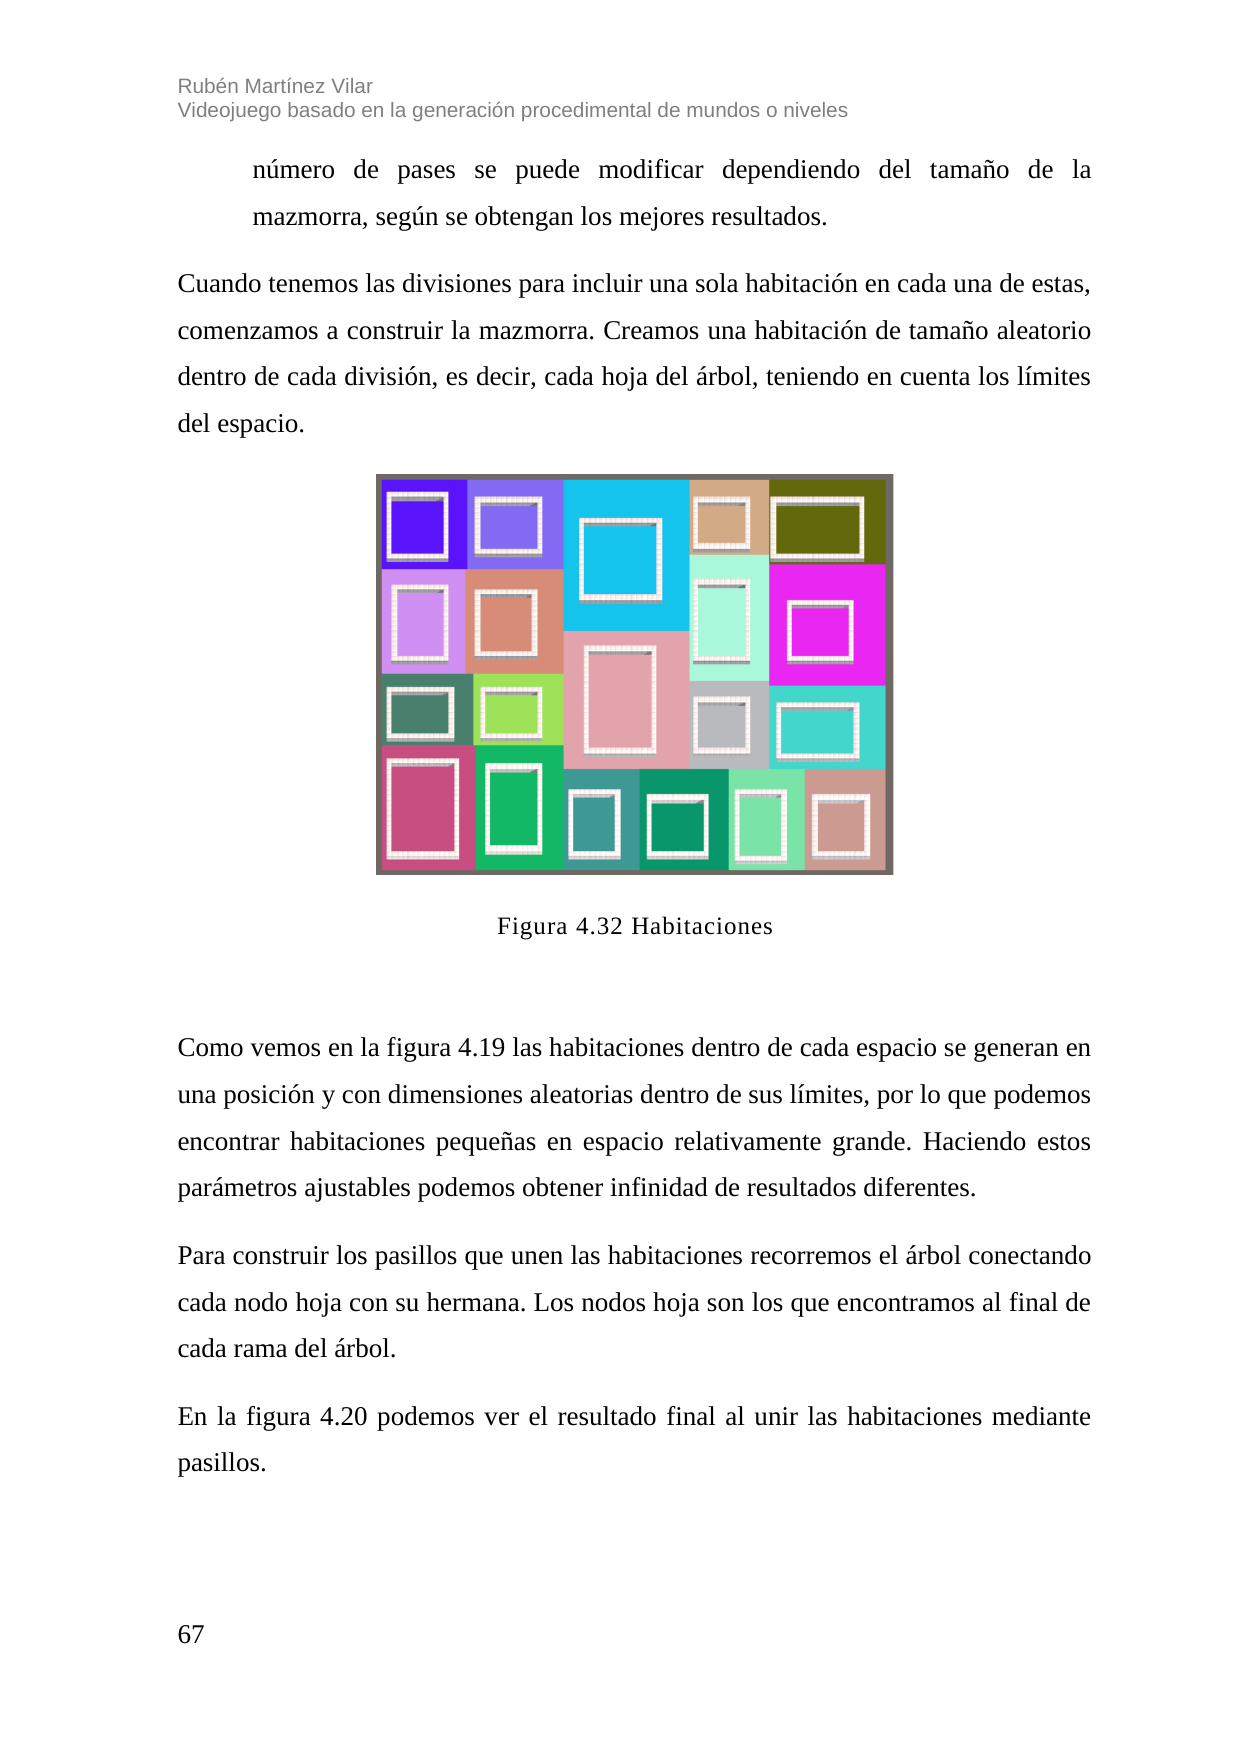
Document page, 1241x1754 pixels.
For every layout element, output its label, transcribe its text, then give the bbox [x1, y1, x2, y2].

text Como vemos en la figura 4.19 las habitaciones dentro de cada espacio se generan en una posición y con dimensiones aleatorias dentro de sus límites, por lo que podemos encontrar habitaciones pequeñas en espacio relativamente grande. Haciendo estos parámetros ajustables podemos obtener infinidad de resultados diferentes. [177, 1032, 1092, 1203]
text En la figura 4.20 podemos ver el resultado final al unir las habitaciones mediante pasillos. [177, 1400, 1092, 1478]
text Para construir los pasillos que unen las habitaciones recorremos el árbol conectando cada nodo hoja con su hermana. Los nodos hoja son los que encontramos al final de cada rama del árbol. [177, 1239, 1092, 1363]
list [215, 153, 1092, 231]
picture [376, 474, 894, 875]
text Cuando tenemos las divisiones para incluir una sola habitación en cada una de estas, comenzamos a construir la mazmorra. Creamos una habitación de tamaño aleatorio dentro de cada división, es decir, cada hoja del árbol, teniendo en cuenta los límites del espacio. [177, 267, 1092, 438]
